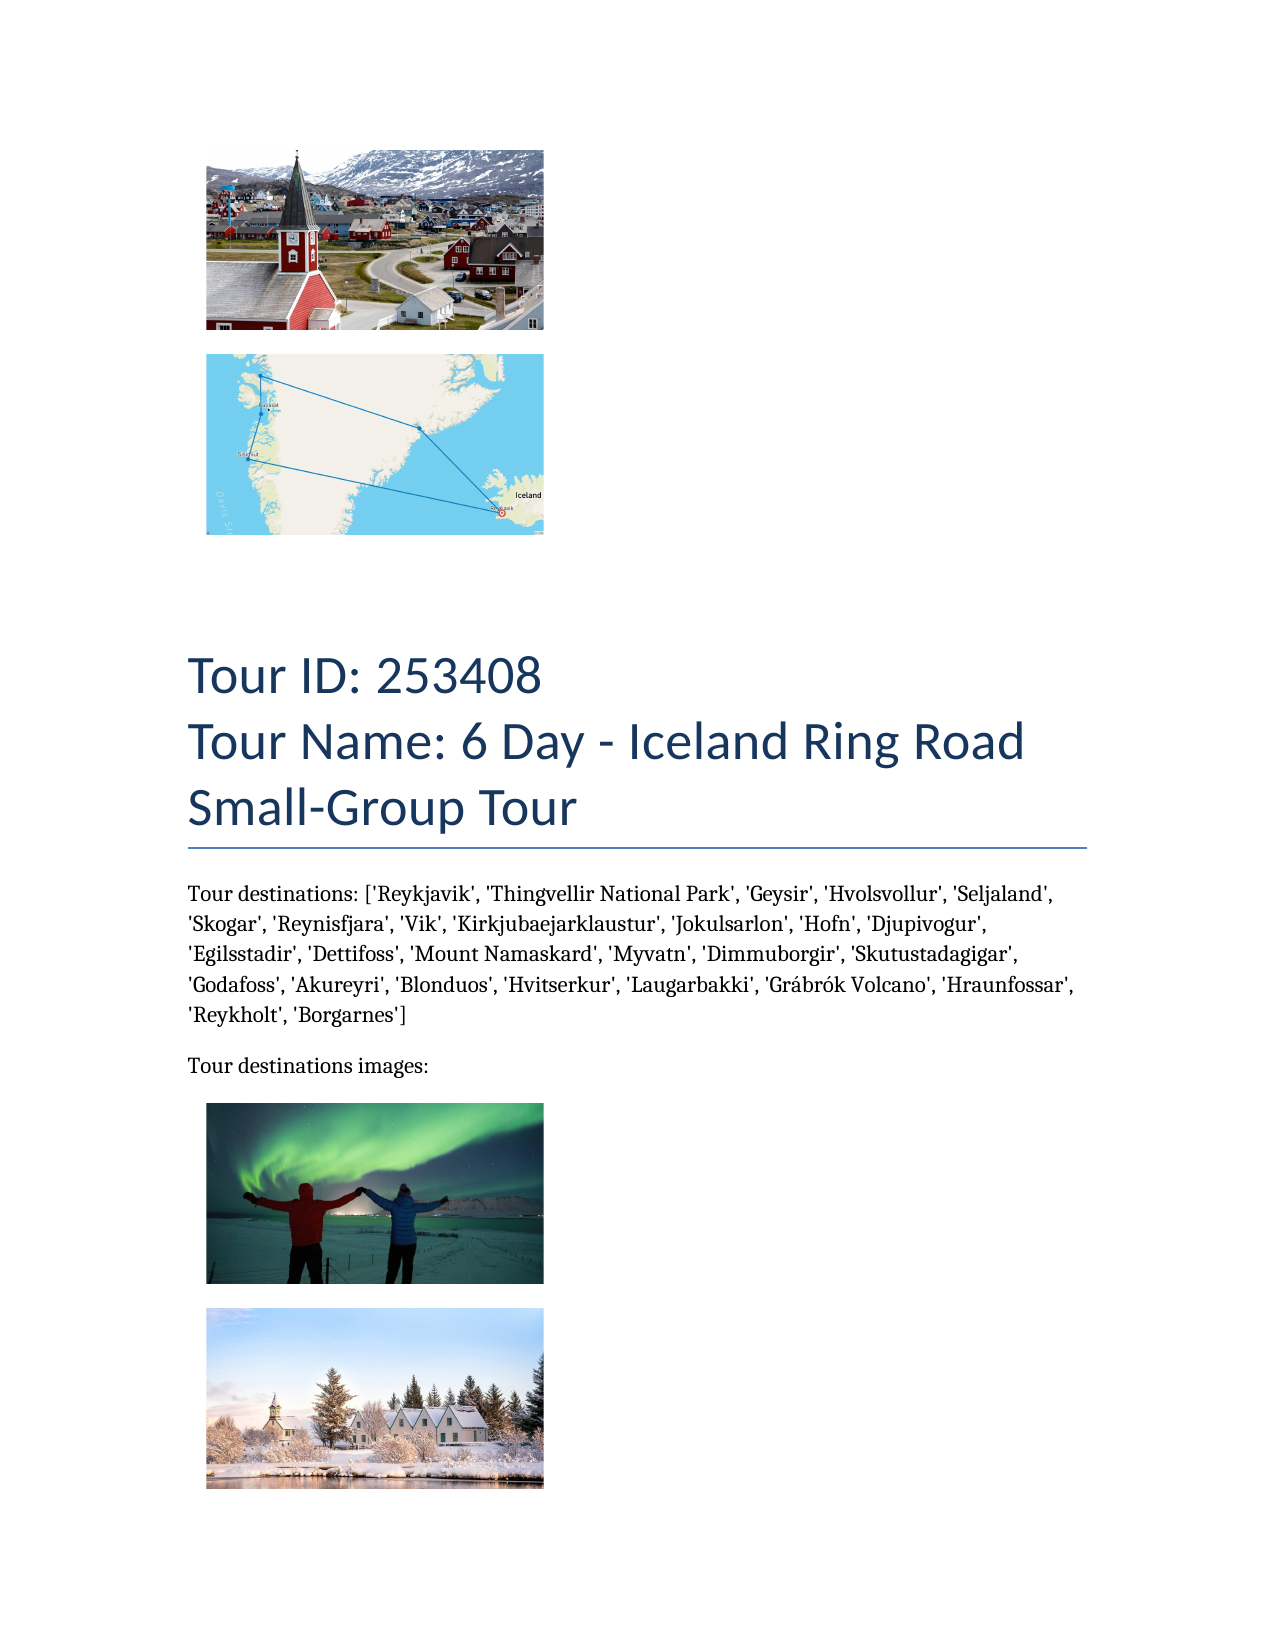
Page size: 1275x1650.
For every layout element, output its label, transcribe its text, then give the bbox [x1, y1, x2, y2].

picture [206, 1103, 544, 1284]
picture [206, 354, 544, 535]
text Tour destinations images: [187, 1053, 1087, 1079]
picture [206, 1308, 544, 1489]
title Tour ID: 253408 Tour Name: 6 Day - Iceland Ring Road Small-Group Tour [187, 641, 1087, 849]
text Tour destinations: ['Reykjavik', 'Thingvellir National Park', 'Geysir', 'Hvolsvollur', 'Seljaland', 'Skogar', 'Reynisfjara', 'Vik', 'Kirkjubaejarklaustur', 'Jokulsarlon', 'Hofn', 'Djupivogur', 'Egilsstadir', 'Dettifoss', 'Mount Namaskard', 'Myvatn', 'Dimmuborgir', 'Skutustadagigar', 'Godafoss', 'Akureyri', 'Blonduos', 'Hvitserkur', 'Laugarbakki', 'Grábrók Volcano', 'Hraunfossar', 'Reykholt', 'Borgarnes'] [187, 881, 1087, 1028]
picture [206, 150, 544, 330]
